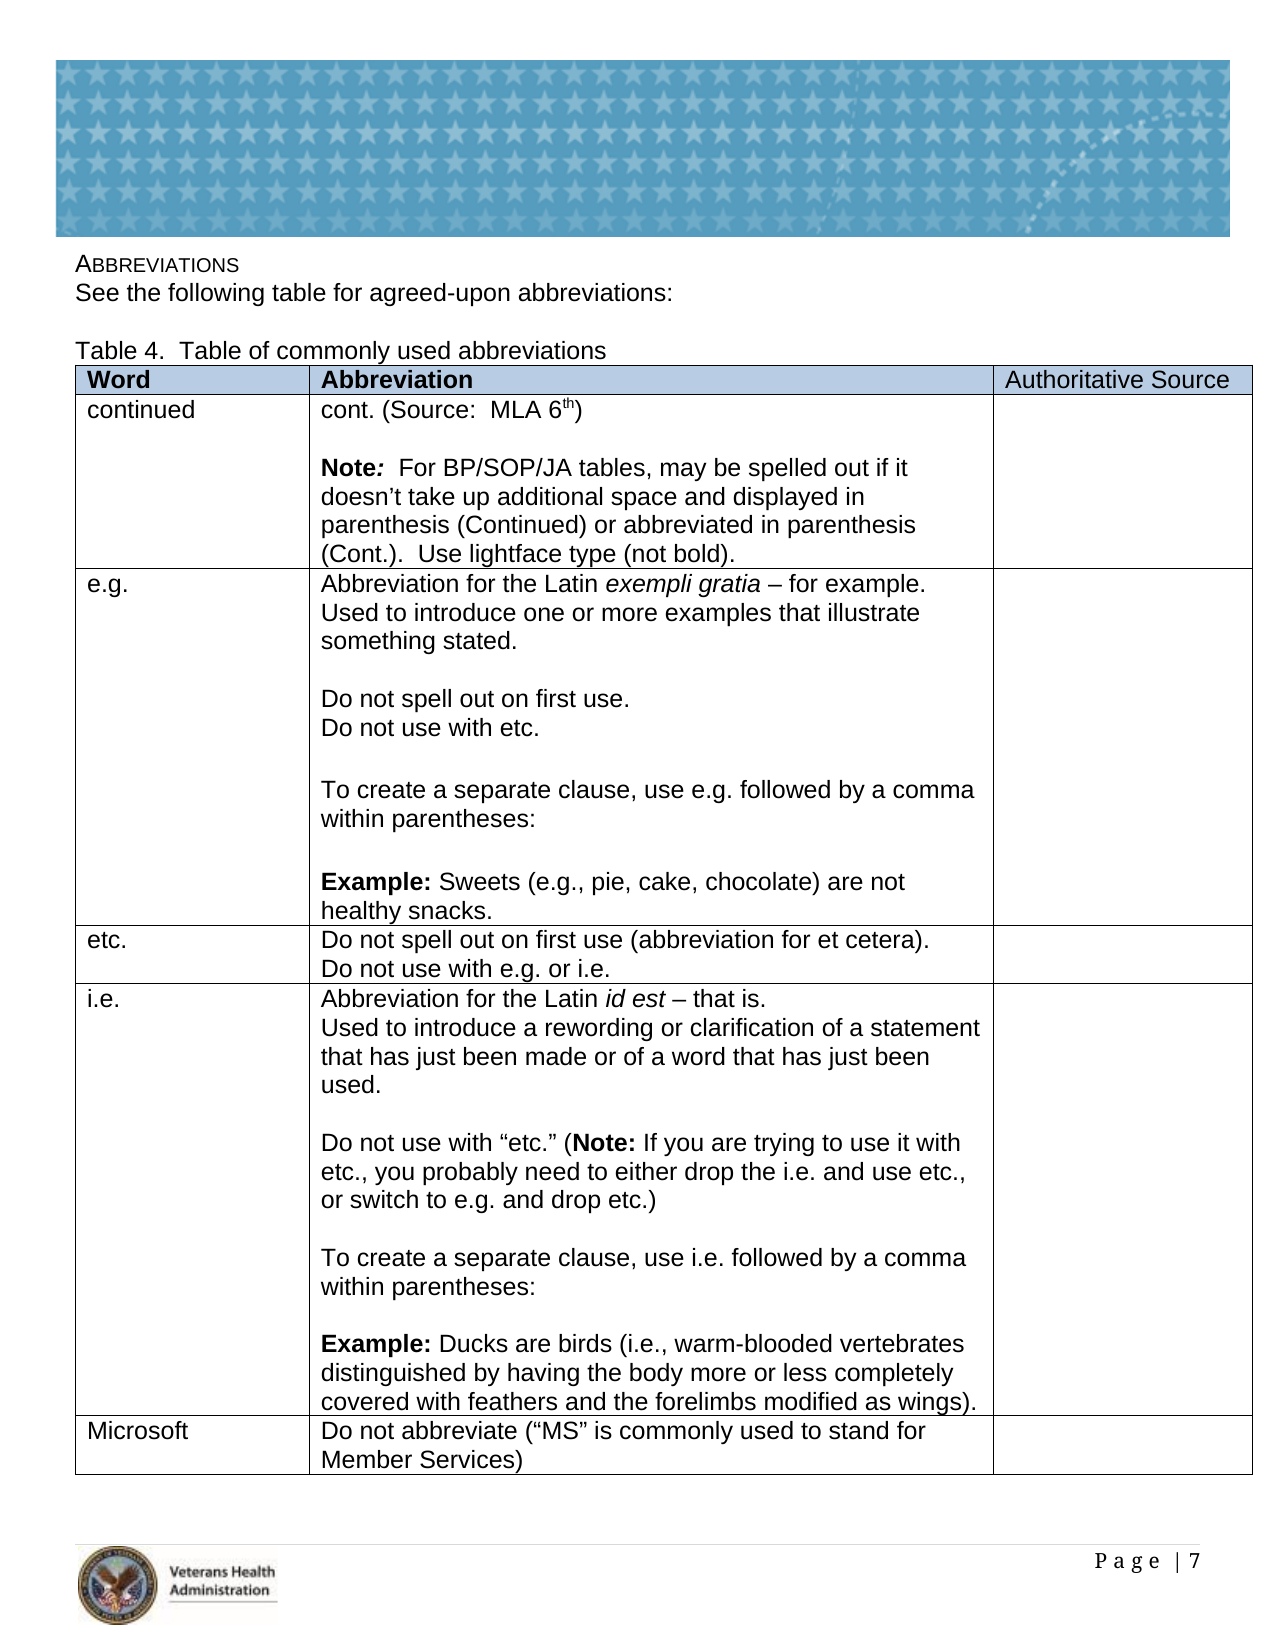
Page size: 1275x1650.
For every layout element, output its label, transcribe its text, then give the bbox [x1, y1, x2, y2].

table_cell Microsoft [76, 1416, 309, 1474]
table_cell Abbreviation for the Latin exempli gratia – for example. Used to introduce one or more examples that illustrate something stated. Do not spell out on first use. Do not use with etc. To create a separate clause, use e.g. followed by a comma within parentheses: Example: Sweets (e.g., pie, cake, chocolate) are not healthy snacks. [310, 569, 993, 924]
table_cell [994, 1416, 1252, 1474]
table_cell e.g. [76, 569, 309, 924]
table_header Authoritative Source [994, 366, 1252, 394]
table_cell [994, 569, 1252, 924]
table_cell cont. (Source: MLA 6th) Note: For BP/SOP/JA tables, may be spelled out if it doesn’t take up additional space and displayed in parenthesis (Continued) or abbreviated in parenthesis (Cont.). Use lightface type (not bold). [310, 395, 993, 568]
table_header Word [76, 366, 309, 394]
text Table 4. Table of commonly used abbreviations [75, 336, 1200, 364]
table_cell [994, 926, 1252, 983]
table_cell i.e. [76, 984, 309, 1415]
picture [55, 60, 1230, 237]
table_cell etc. [76, 926, 309, 983]
table_header Abbreviation [310, 366, 993, 394]
table_cell Do not spell out on first use (abbreviation for et cetera). Do not use with e.g. or i.e. [310, 926, 993, 983]
table_cell Abbreviation for the Latin id est – that is. Used to introduce a rewording or clarification of a statement that has just been made or of a word that has just been used. Do not use with “etc.” (Note: If you are trying to use it with etc., you probably need to either drop the i.e. and use etc., or switch to e.g. and drop etc.) To create a separate clause, use i.e. followed by a comma within parentheses: Example: Ducks are birds (i.e., warm-blooded vertebrates distinguished by having the body more or less completely covered with feathers and the forelimbs modified as wings). [310, 984, 993, 1415]
table_cell [994, 395, 1252, 568]
picture [78, 1546, 278, 1625]
table_cell [994, 984, 1252, 1415]
table_cell continued [76, 395, 309, 568]
subtitle Abbreviations [75, 249, 1200, 278]
table_cell Do not abbreviate (“MS” is commonly used to stand for Member Services) [310, 1416, 993, 1474]
text See the following table for agreed-upon abbreviations: [75, 278, 1200, 307]
